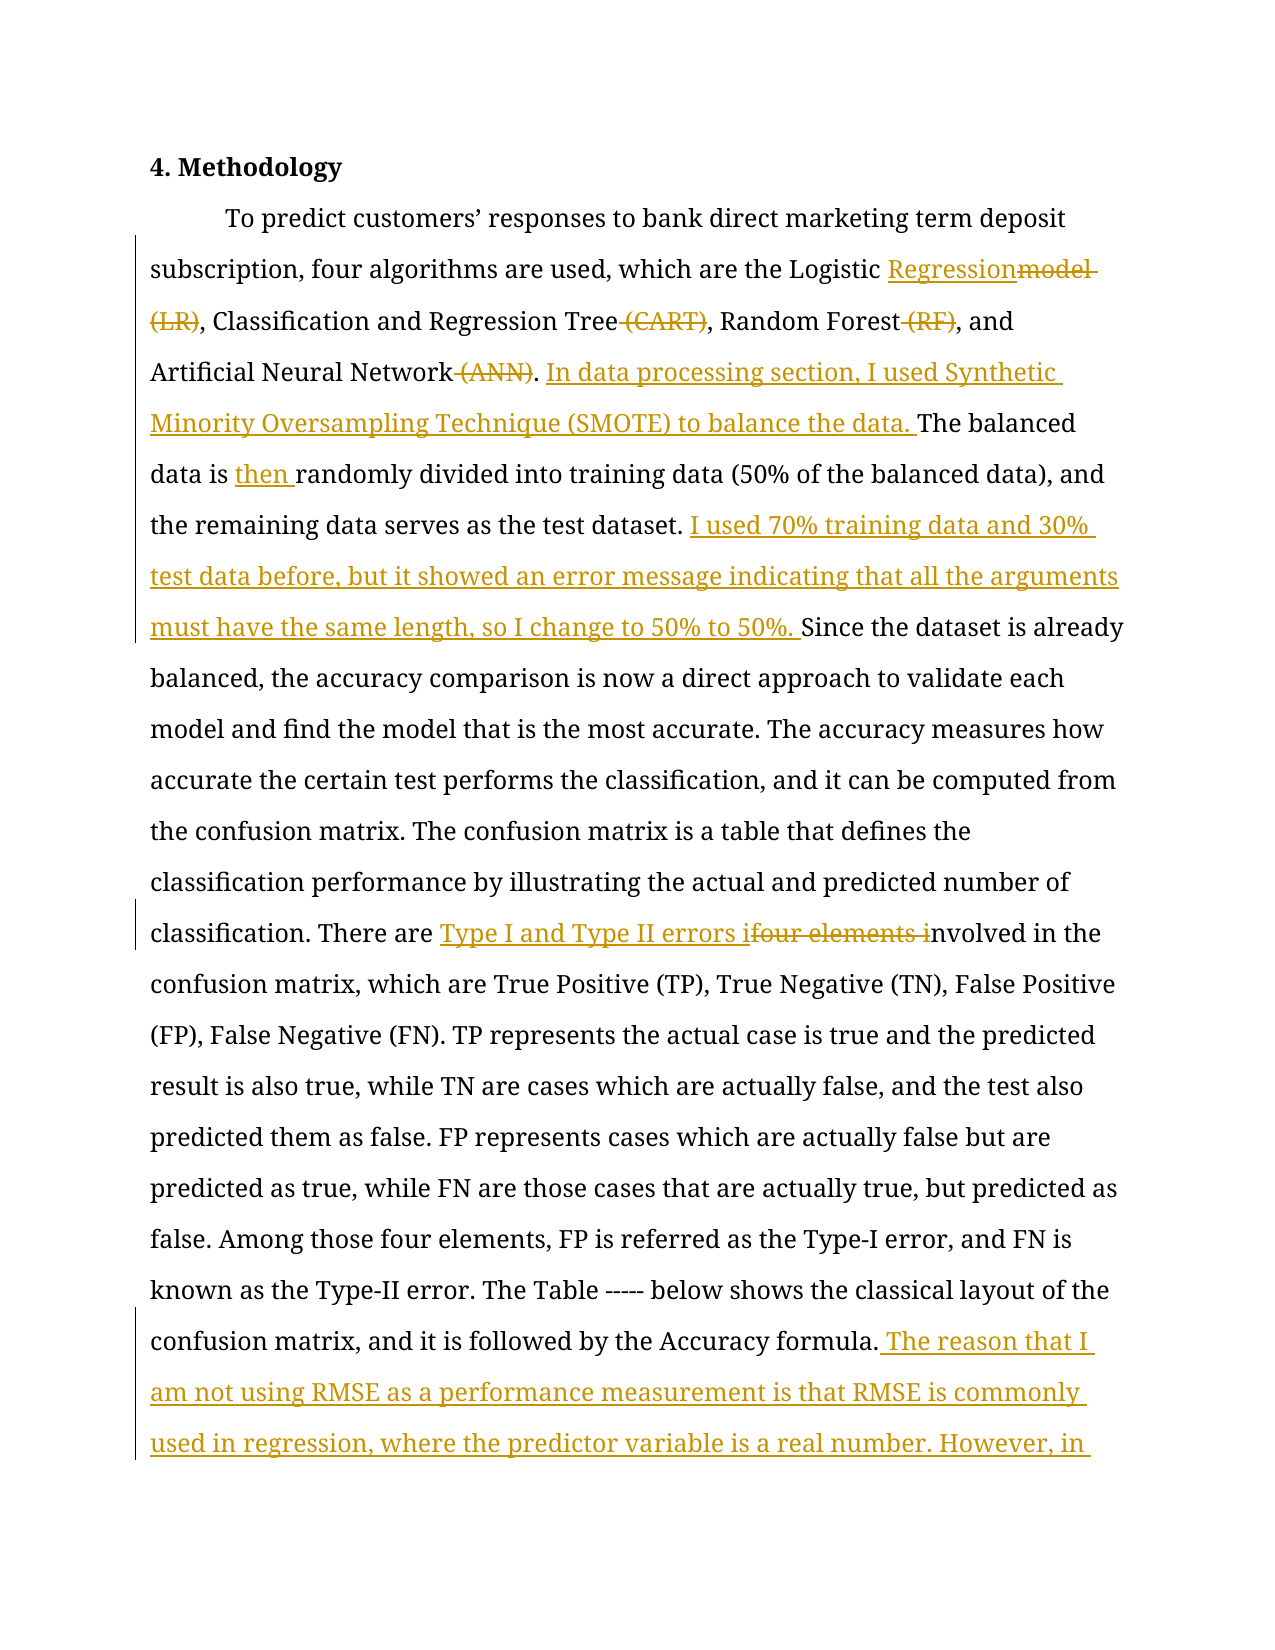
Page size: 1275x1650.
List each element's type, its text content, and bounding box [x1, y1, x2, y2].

text 4. Methodology [150, 150, 1125, 184]
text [150, 201, 1125, 1460]
